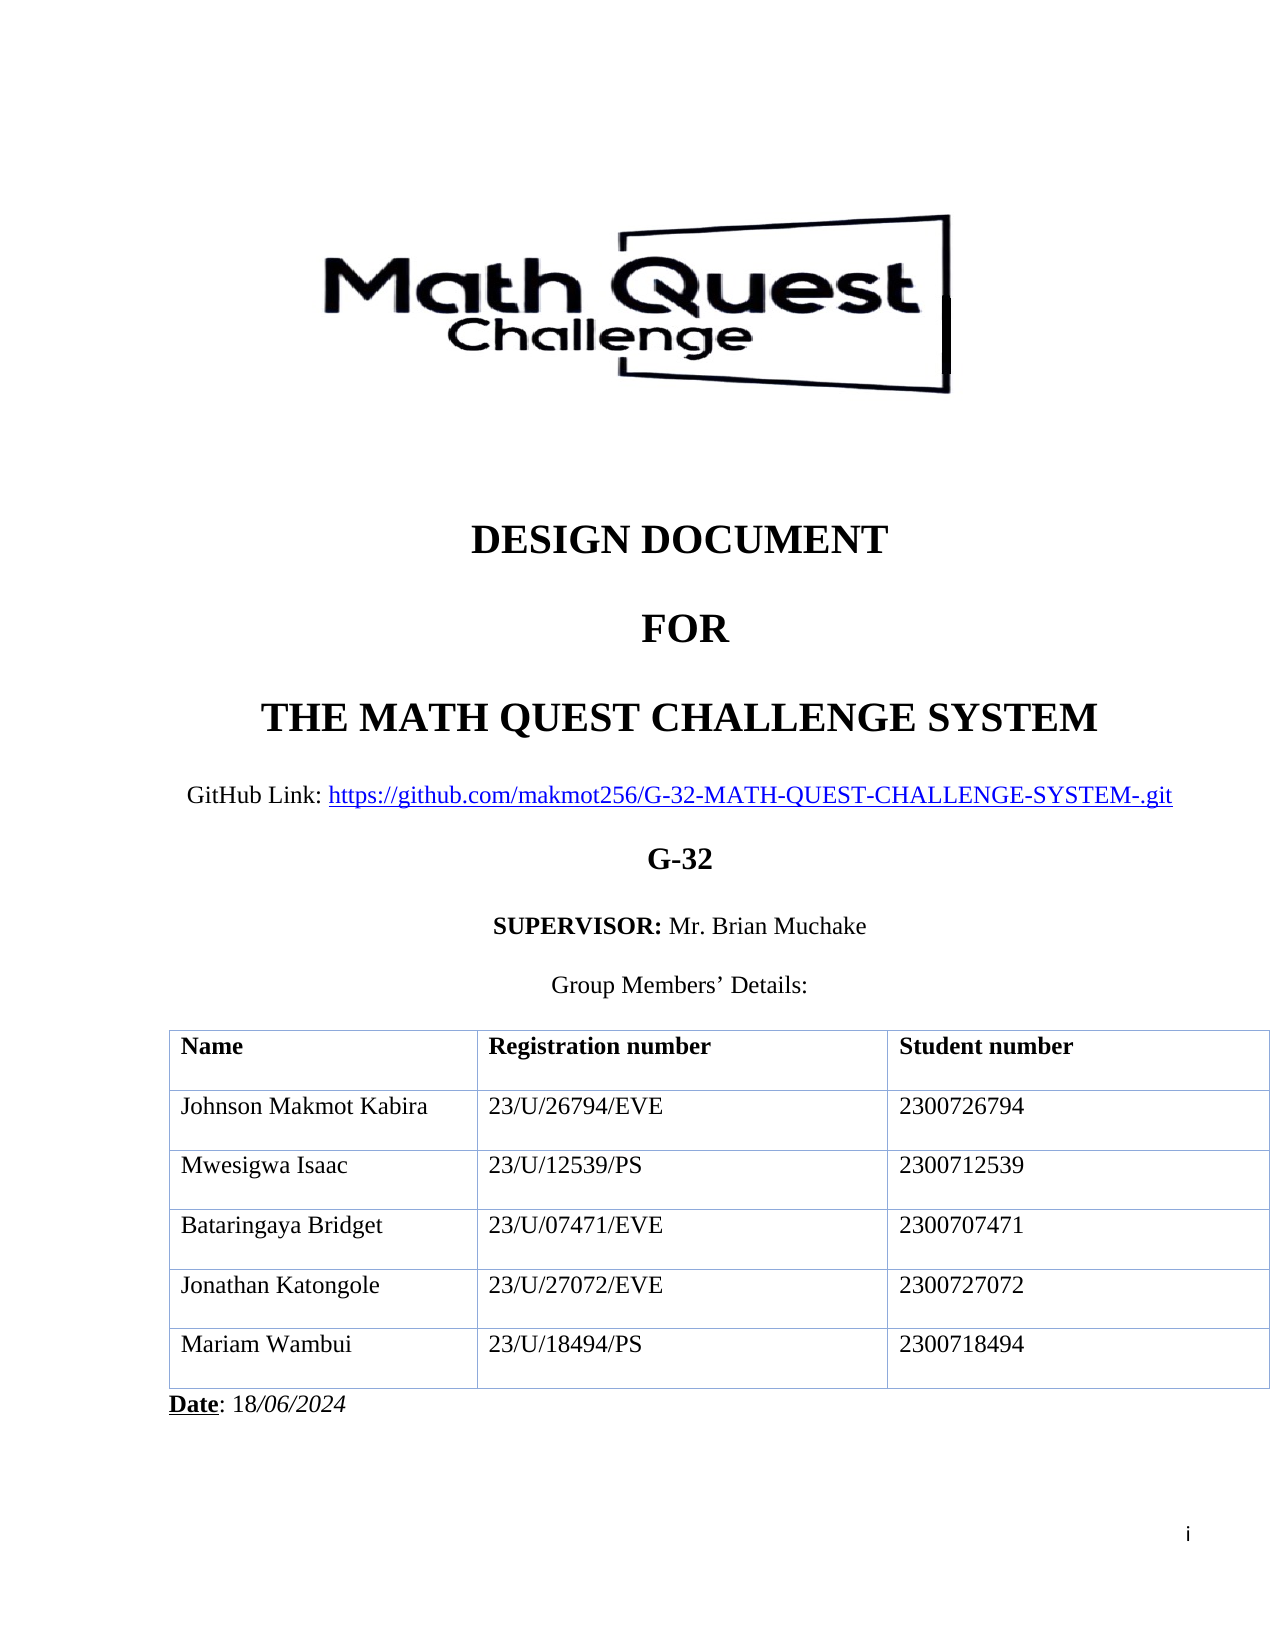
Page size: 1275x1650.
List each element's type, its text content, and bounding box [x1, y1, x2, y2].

table_cell 2300727072 [888, 1270, 1269, 1328]
table_cell Mariam Wambui [170, 1329, 477, 1388]
table_header Registration number [478, 1031, 887, 1090]
table_cell 23/U/07471/EVE [478, 1210, 887, 1269]
table_cell Bataringaya Bridget [170, 1210, 477, 1269]
text FOR [169, 603, 1191, 651]
table_cell 23/U/27072/EVE [478, 1270, 887, 1328]
table_cell 23/U/12539/PS [478, 1151, 887, 1209]
table_header Student number [888, 1031, 1269, 1090]
table_cell Johnson Makmot Kabira [170, 1091, 477, 1149]
text SUPERVISOR: Mr. Brian Muchake [169, 911, 1191, 939]
table_cell 2300718494 [888, 1329, 1269, 1388]
table_cell 2300707471 [888, 1210, 1269, 1269]
table_cell Mwesigwa Isaac [170, 1151, 477, 1209]
table_cell 2300712539 [888, 1151, 1269, 1209]
text Date: 18/06/2024 [169, 1389, 1191, 1418]
table_header Name [170, 1031, 477, 1090]
table_cell Jonathan Katongole [170, 1270, 477, 1328]
text G-32 [169, 840, 1191, 876]
text THE MATH QUEST CHALLENGE SYSTEM [169, 692, 1191, 740]
text Group Members’ Details: [169, 971, 1191, 999]
table_cell 23/U/18494/PS [478, 1329, 887, 1388]
text GitHub Link: https://github.com/makmot256/G-32-MATH-QUEST-CHALLENGE-SYSTEM-.git [169, 781, 1191, 809]
picture [178, 150, 1067, 460]
table_cell 23/U/26794/EVE [478, 1091, 887, 1149]
table_cell 2300726794 [888, 1091, 1269, 1149]
text DESIGN DOCUMENT [169, 515, 1191, 563]
